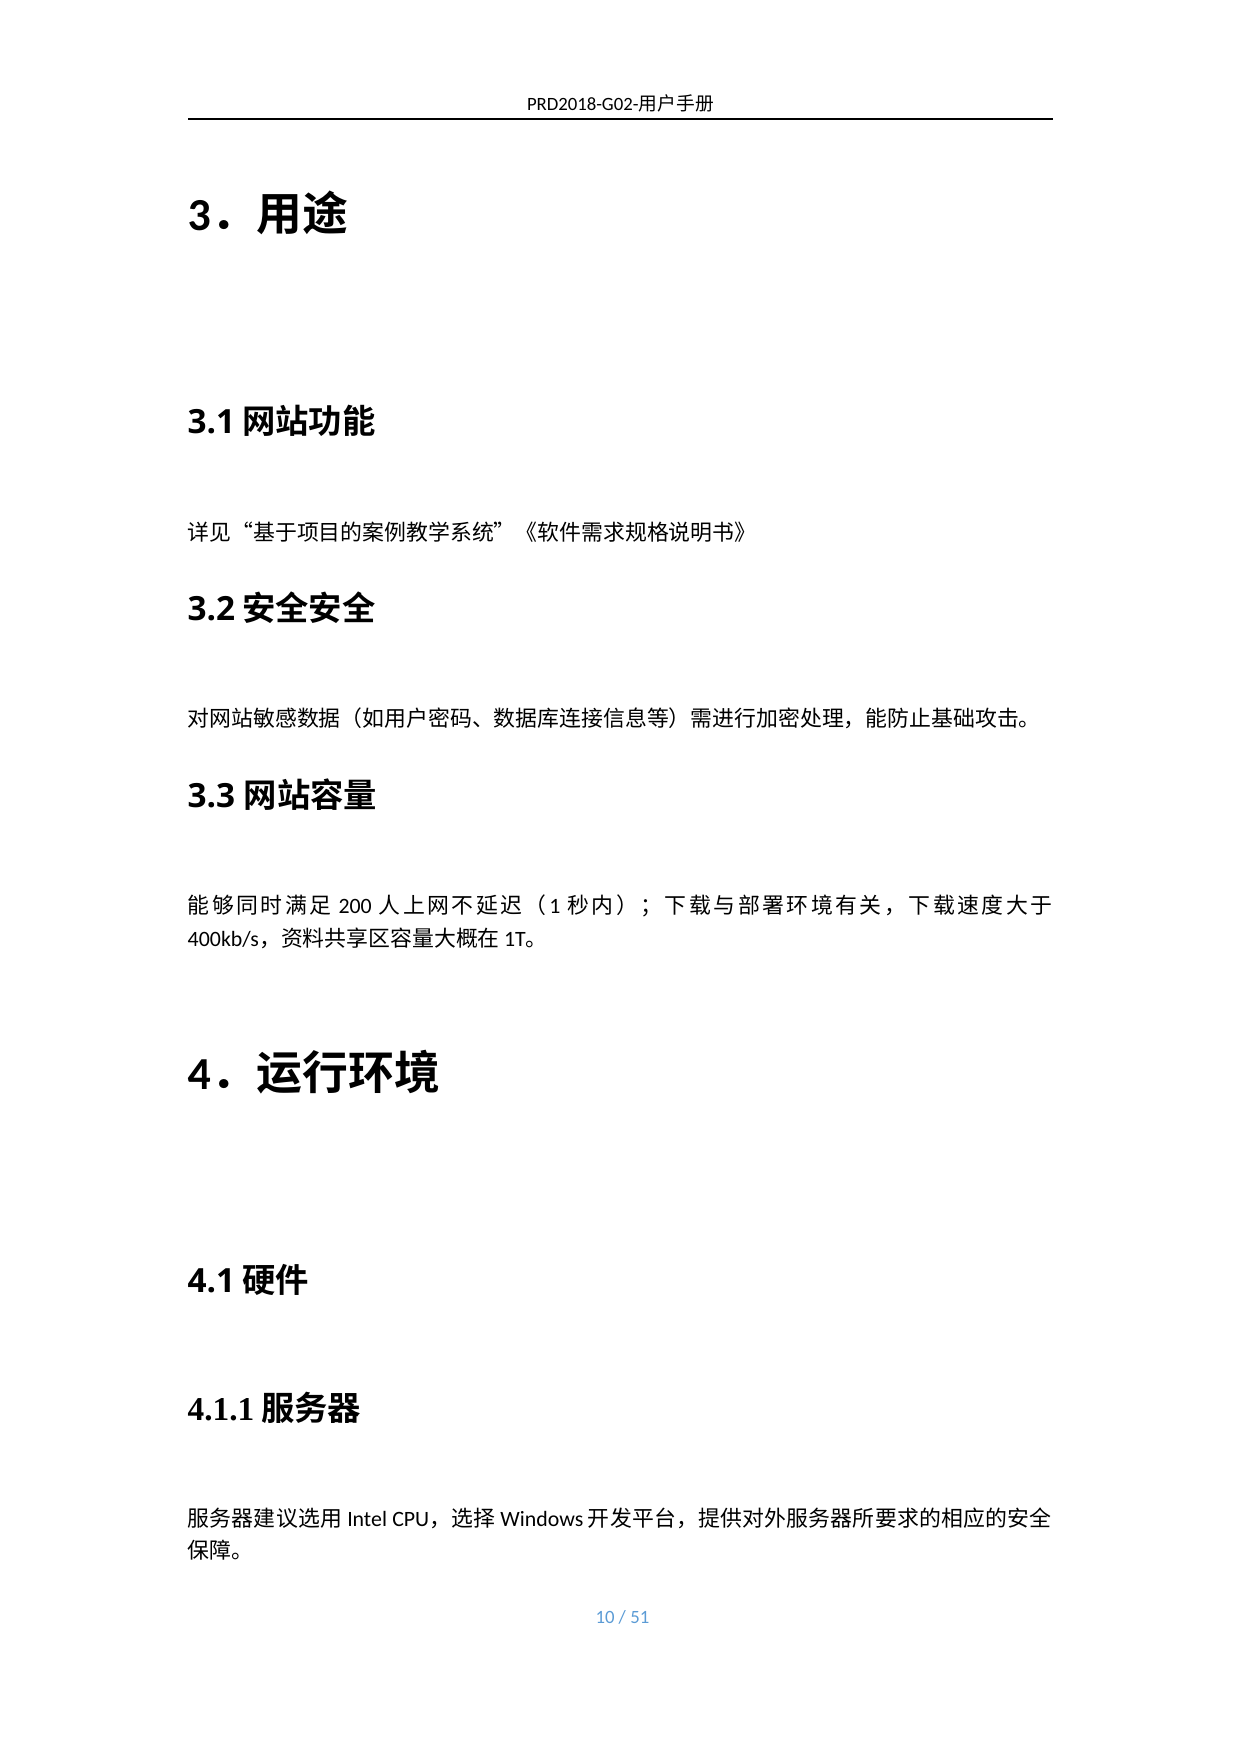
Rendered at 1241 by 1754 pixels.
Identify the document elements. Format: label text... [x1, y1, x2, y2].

subtitle 3.1网站功能 [187, 387, 1053, 452]
text 能够同时满足200人上网不延迟（1秒内）；下载与部署环境有关，下载速度大于400kb/s，资料共享区容量大概在1T。 [187, 888, 1053, 953]
subtitle 4.1硬件 [187, 1246, 1053, 1311]
text 服务器建议选用Intel CPU，选择Windows开发平台，提供对外服务器所要求的相应的安全保障。 [187, 1500, 1053, 1565]
text 对网站敏感数据（如用户密码、数据库连接信息等）需进行加密处理，能防止基础攻击。 [187, 701, 1053, 733]
subtitle 3．用途 [187, 162, 1053, 259]
subtitle 3.2安全安全 [187, 574, 1053, 639]
text 详见“基于项目的案例教学系统”《软件需求规格说明书》 [187, 514, 1053, 547]
subtitle 4．运行环境 [187, 1021, 1053, 1118]
subtitle 4.1.1服务器 [187, 1373, 1053, 1438]
subtitle 3.3 网站容量 [187, 761, 1053, 826]
